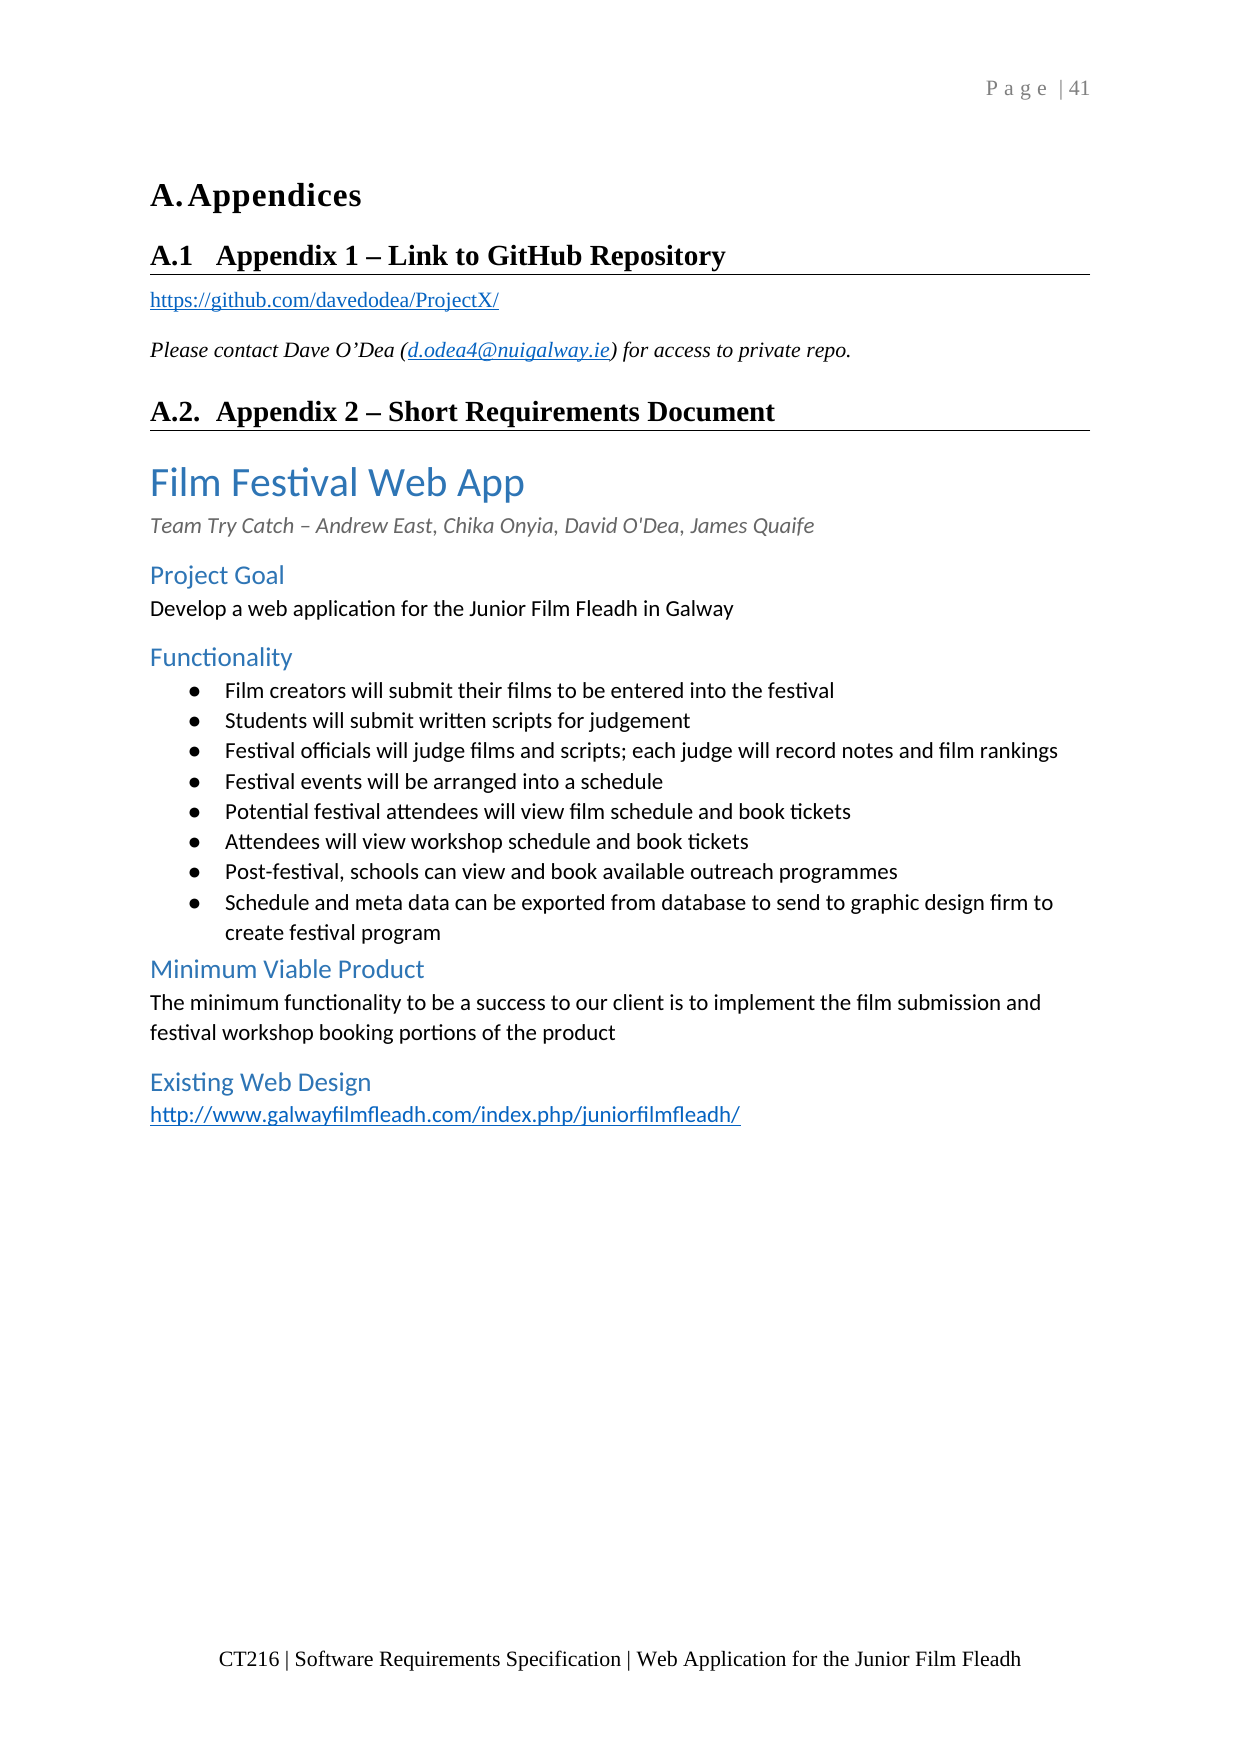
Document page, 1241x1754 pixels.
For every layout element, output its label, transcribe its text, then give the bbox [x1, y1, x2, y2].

text https://github.com/davedodea/ProjectX/ [150, 287, 1090, 313]
list Attendees will view workshop schedule and book tickets [187, 827, 1090, 855]
text Please contact Dave O’Dea (d.odea4@nuigalway.ie) for access to private repo. [150, 337, 1090, 362]
text Functionality [150, 641, 1090, 673]
list Potential festival attendees will view film schedule and book tickets [187, 797, 1090, 825]
text Project Goal [150, 558, 1090, 591]
text Minimum Viable Product [150, 952, 1090, 985]
subtitle A.1 Appendix 1 – Link to GitHub Repository [150, 238, 1090, 274]
text Team Try Catch – Andrew East, Chika Onyia, David O'Dea, James Quaife [150, 511, 1090, 539]
subtitle A.2. Appendix 2 – Short Requirements Document [150, 394, 1090, 430]
text Film Festival Web App [150, 456, 1090, 507]
list Schedule and meta data can be exported from database to send to graphic design firm to create festival program [187, 888, 1090, 946]
text The minimum functionality to be a success to our client is to implement the film submission and festival workshop booking portions of the product [150, 988, 1090, 1046]
list Post-festival, schools can view and book available outreach programmes [187, 857, 1090, 885]
list Film creators will submit their films to be entered into the festival [187, 676, 1090, 704]
text Develop a web application for the Junior Film Fleadh in Galway [150, 594, 1090, 622]
subtitle Appendices [150, 175, 1090, 213]
list Festival officials will judge films and scripts; each judge will record notes and film rankings [187, 737, 1090, 764]
list Festival events will be arranged into a schedule [187, 767, 1090, 795]
text http://www.galwayfilmfleadh.com/index.php/juniorfilmfleadh/ [150, 1101, 1090, 1128]
text Existing Web Design [150, 1065, 1090, 1098]
list Students will submit written scripts for judgement [187, 706, 1090, 734]
